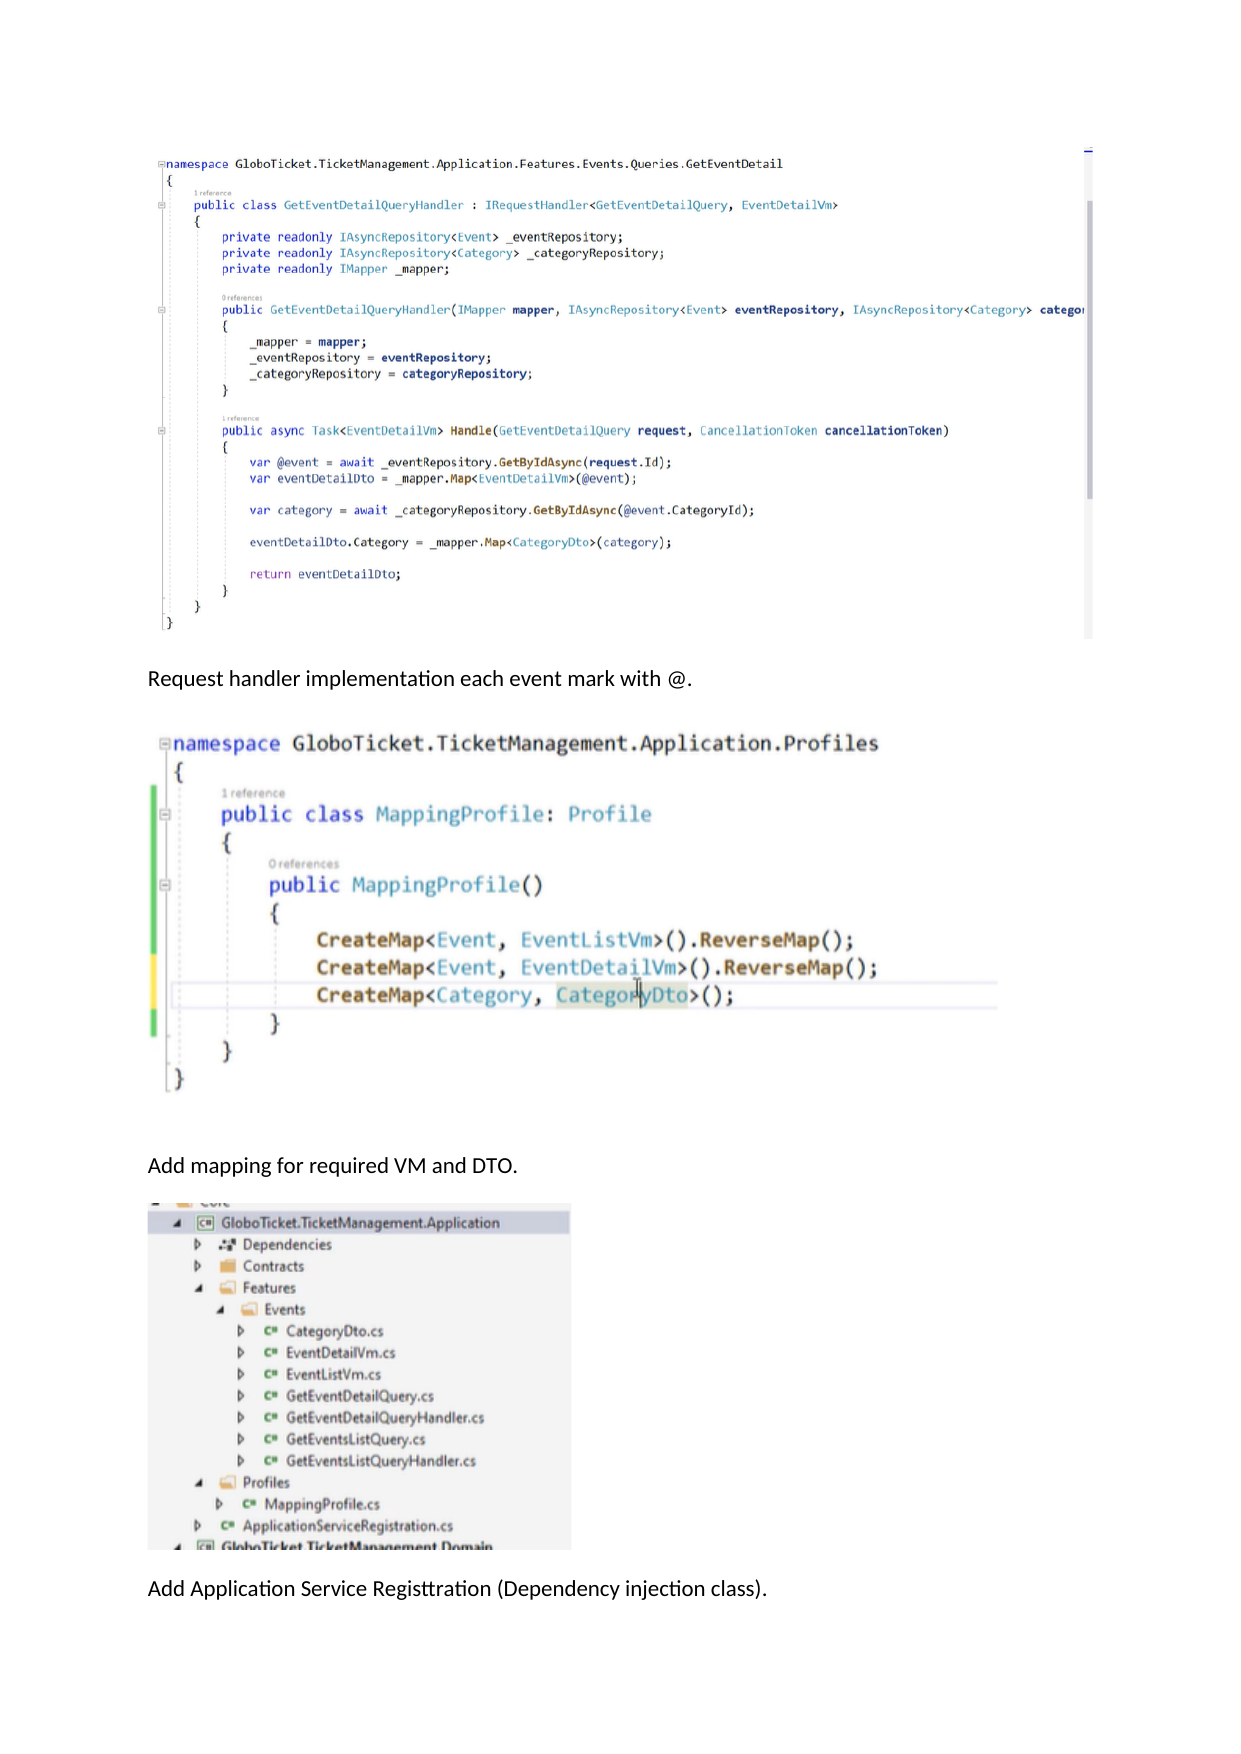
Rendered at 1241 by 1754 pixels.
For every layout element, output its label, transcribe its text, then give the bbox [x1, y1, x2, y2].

text Add mapping for required VM and DTO. [148, 1151, 1093, 1179]
picture [147, 1203, 572, 1550]
text Request handler implementation each event mark with @. [148, 664, 1093, 692]
text Add Application Service Registtration (Dependency injection class). [148, 1574, 1093, 1602]
picture [147, 716, 998, 1126]
picture [147, 147, 1093, 639]
